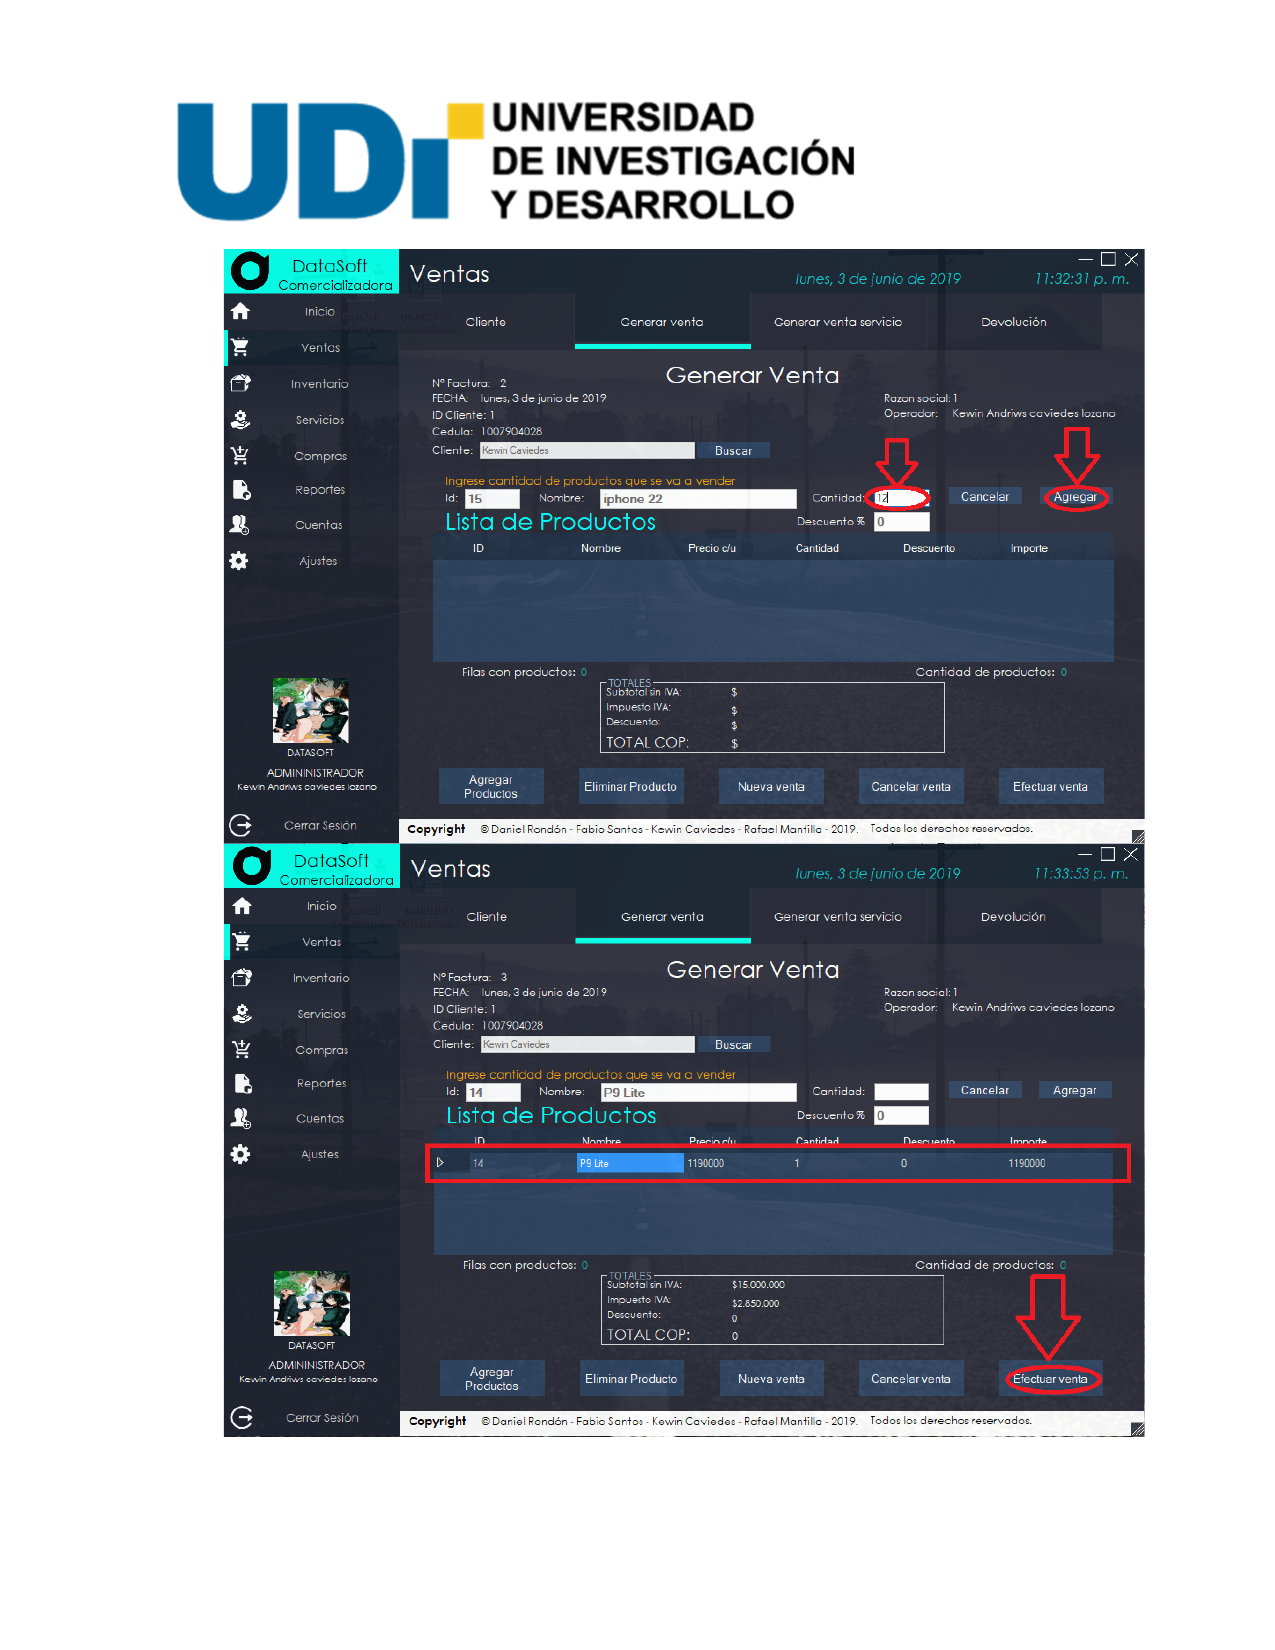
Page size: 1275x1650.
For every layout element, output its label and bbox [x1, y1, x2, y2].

picture [177, 73, 1145, 1437]
